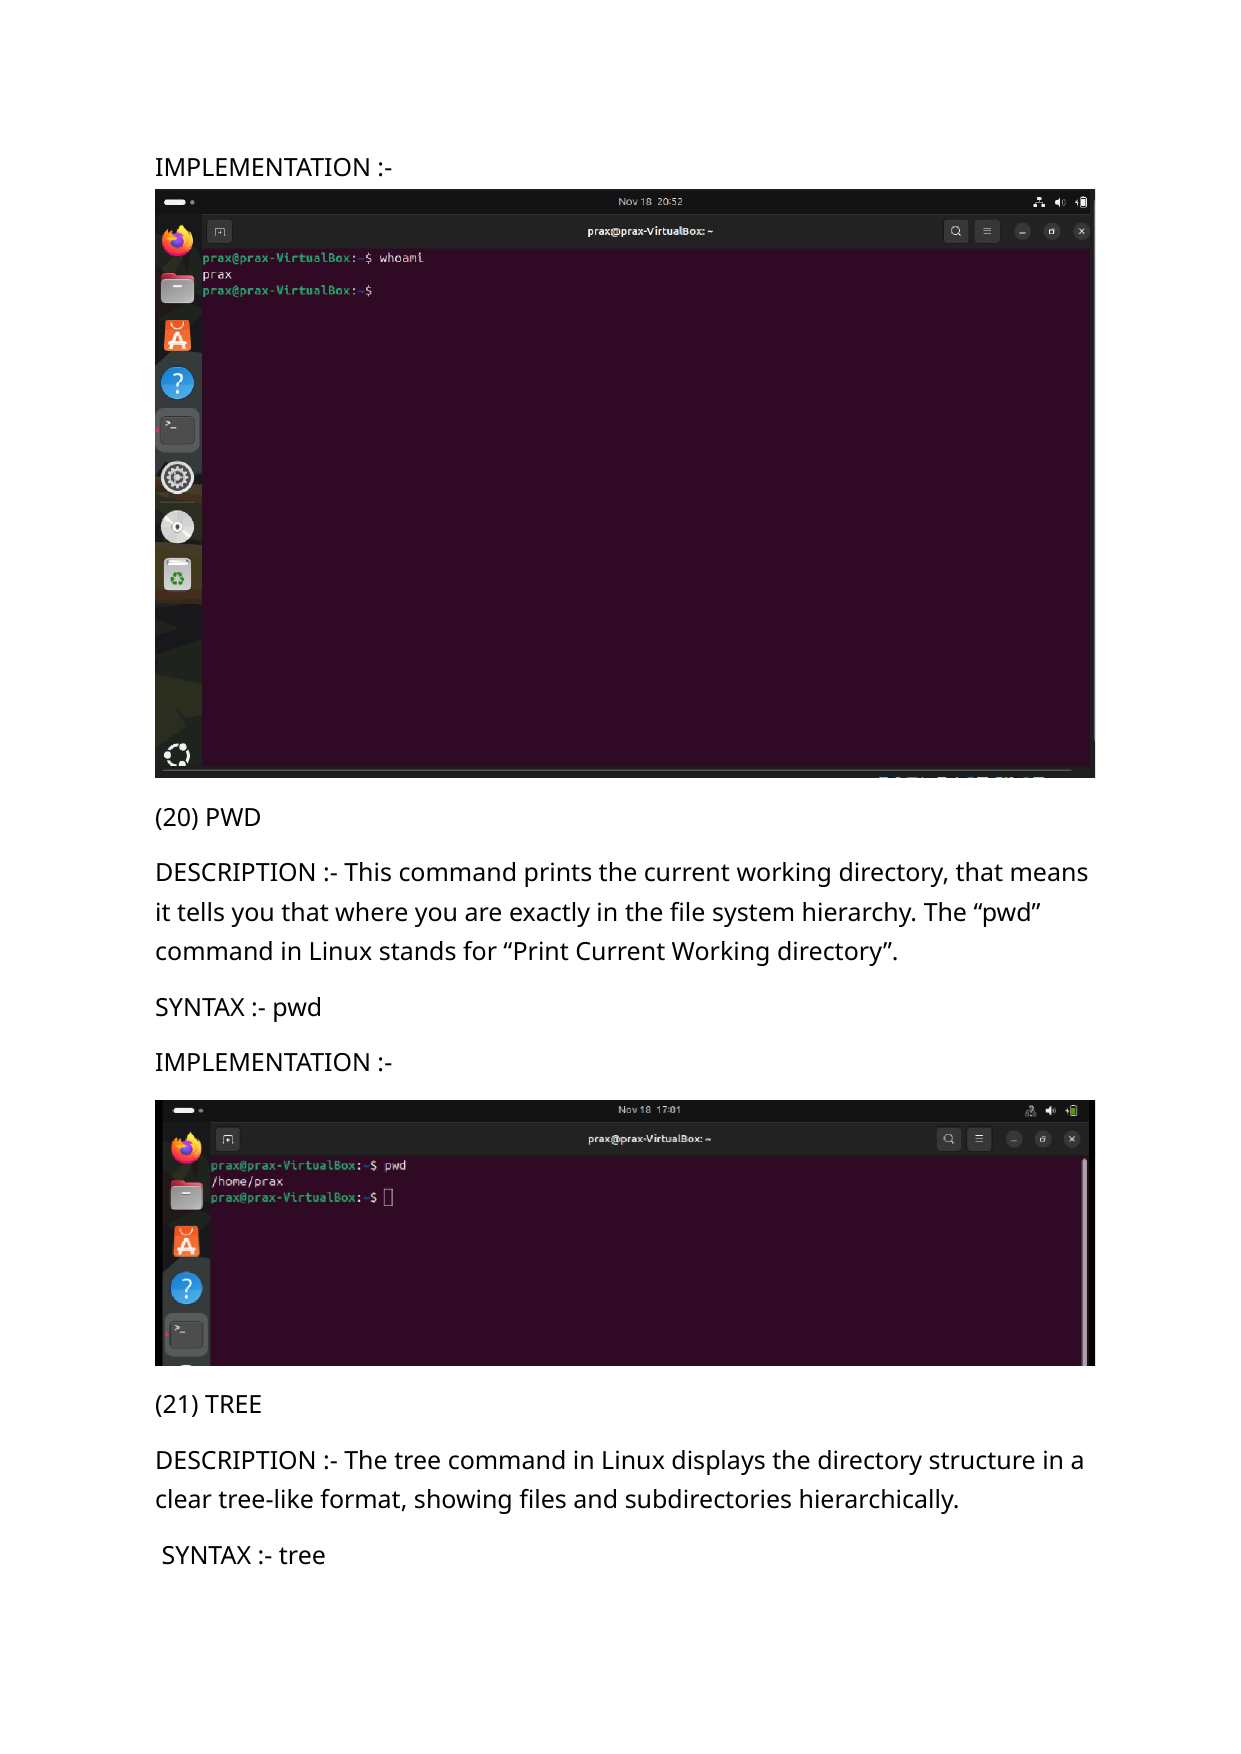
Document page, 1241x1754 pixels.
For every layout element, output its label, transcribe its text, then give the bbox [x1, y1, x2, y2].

text IMPLEMENTATION :- [155, 150, 1090, 189]
text SYNTAX :- tree [155, 1538, 1090, 1572]
text (21) TREE [155, 1387, 1090, 1421]
text DESCRIPTION :- This command prints the current working directory, that means it tells you that where you are exactly in the file system hierarchy. The “pwd” command in Linux stands for “Print Current Working directory”. [155, 855, 1090, 967]
picture [155, 1100, 1096, 1366]
text SYNTAX :- pwd [155, 989, 1090, 1023]
text DESCRIPTION :- The tree command in Linux displays the directory structure in a clear tree-like format, showing files and subdirectories hierarchically. [155, 1443, 1090, 1516]
picture [155, 189, 1096, 778]
text (20) PWD [155, 799, 1090, 833]
text IMPLEMENTATION :- [155, 1045, 1090, 1079]
